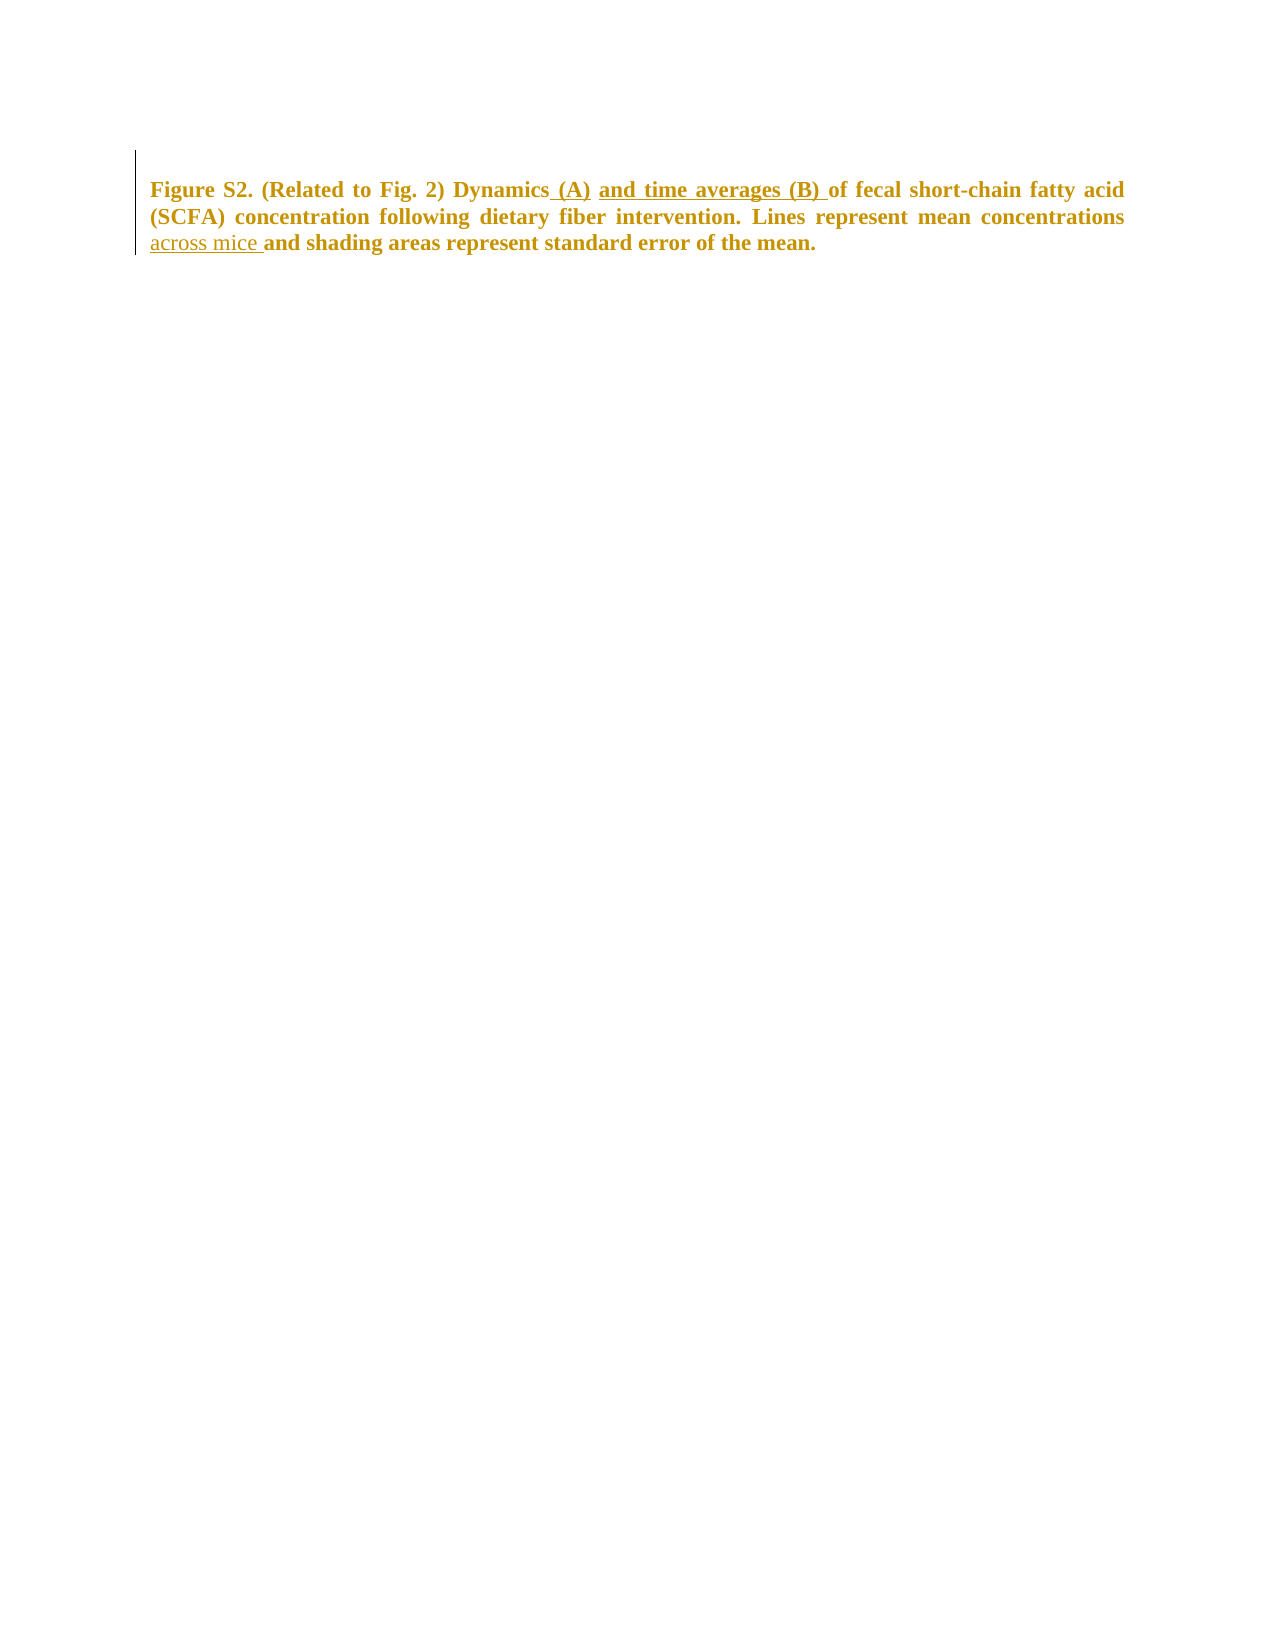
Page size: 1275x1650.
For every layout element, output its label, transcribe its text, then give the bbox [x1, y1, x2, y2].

text Figure S2. (Related to Fig. 2) Dynamics of fecal short-chain fatty acid (SCFA) concentration following dietary fiber intervention. Lines represent mean concentrations and shading areas represent standard error of the mean. [150, 176, 1125, 255]
